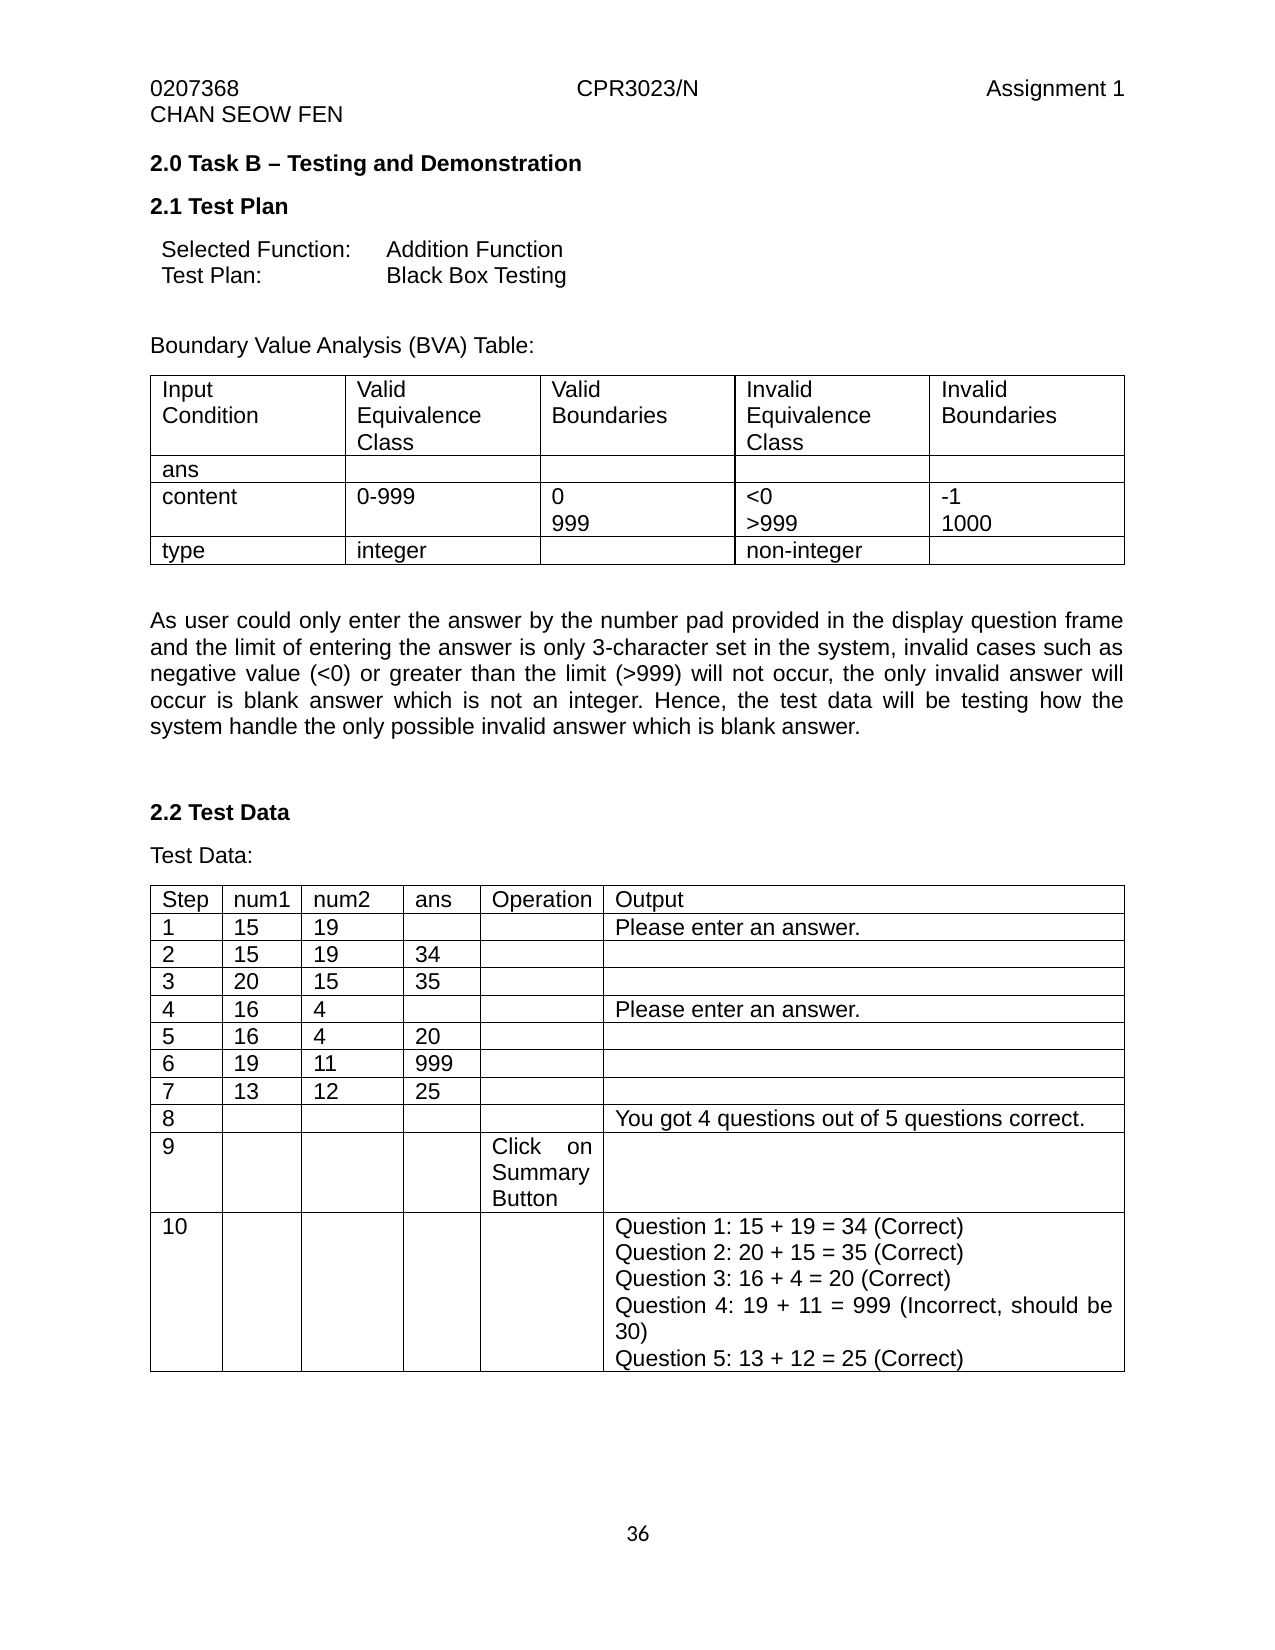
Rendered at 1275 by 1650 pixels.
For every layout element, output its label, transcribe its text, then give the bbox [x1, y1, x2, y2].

table_header Output [604, 886, 1124, 912]
table_cell 19 [302, 941, 403, 967]
table_cell [404, 996, 480, 1022]
table_header ans [404, 886, 480, 912]
table_cell 12 [302, 1078, 403, 1104]
table_header Valid Equivalence Class [346, 376, 540, 455]
table_cell 25 [404, 1078, 480, 1104]
table_cell [930, 537, 1124, 563]
table_cell 3 [151, 968, 222, 994]
table_cell [302, 1133, 403, 1212]
table_cell 20 [404, 1023, 480, 1049]
table_cell [404, 1213, 480, 1371]
table_header Addition Function [375, 236, 1124, 262]
table_cell Black Box Testing [375, 263, 1124, 289]
table_cell [404, 914, 480, 940]
table_cell 16 [223, 996, 301, 1022]
table_cell [404, 1133, 480, 1212]
table_cell content [151, 483, 345, 536]
table_cell [604, 968, 1124, 994]
table_cell [481, 1050, 603, 1077]
table_cell -1 1000 [930, 483, 1124, 536]
table_cell [481, 968, 603, 994]
table_header num1 [223, 886, 301, 912]
table_cell 2 [151, 941, 222, 967]
table_cell 0-999 [346, 483, 540, 536]
table_cell 4 [302, 1023, 403, 1049]
table_cell 15 [223, 914, 301, 940]
table_cell [541, 456, 734, 482]
table_cell You got 4 questions out of 5 questions correct. [604, 1105, 1124, 1132]
table_cell [930, 456, 1124, 482]
table_header Input Condition [151, 376, 345, 455]
table_cell [481, 941, 603, 967]
table_cell Click on Summary Button [481, 1133, 603, 1212]
table_cell [481, 1105, 603, 1132]
table_cell 1 [151, 914, 222, 940]
table_cell 34 [404, 941, 480, 967]
table_cell [481, 1078, 603, 1104]
table_cell Please enter an answer. [604, 996, 1124, 1022]
table_cell [541, 537, 734, 563]
table_cell [223, 1105, 301, 1132]
table_cell 8 [151, 1105, 222, 1132]
table_cell 9 [151, 1133, 222, 1212]
table_header num2 [302, 886, 403, 912]
table_cell [604, 1078, 1124, 1104]
table_cell [223, 1133, 301, 1212]
table_cell Please enter an answer. [604, 914, 1124, 940]
table_cell 19 [223, 1050, 301, 1077]
table_header Invalid Boundaries [930, 376, 1124, 455]
table_header Step [151, 886, 222, 912]
text As user could only enter the answer by the number pad provided in the display question frame and the limit of entering the answer is only 3-character set in the system, invalid cases such as negative value (<0) or greater than the limit (>999) will not occur, the only invalid answer will occur is blank answer which is not an integer. Hence, the test data will be testing how the system handle the only possible invalid answer which is blank answer. [150, 607, 1125, 739]
table_cell 4 [302, 996, 403, 1022]
table_cell [481, 914, 603, 940]
table_cell [604, 1023, 1124, 1049]
subtitle 2.0 Task B – Testing and Demonstration [150, 150, 1125, 176]
table_cell Question 1: 15 + 19 = 34 (Correct) Question 2: 20 + 15 = 35 (Correct) Question 3: 16 + 4 = 20 (Correct) Question 4: 19 + 11 = 999 (Incorrect, should be 30) Question 5: 13 + 12 = 25 (Correct) [604, 1213, 1124, 1371]
table_cell 6 [151, 1050, 222, 1077]
table_cell 11 [302, 1050, 403, 1077]
table_cell type [151, 537, 345, 563]
table_cell [302, 1213, 403, 1371]
table_cell 20 [223, 968, 301, 994]
table_cell non-integer [736, 537, 929, 563]
table_cell 19 [302, 914, 403, 940]
table_cell 13 [223, 1078, 301, 1104]
table_cell 4 [151, 996, 222, 1022]
table_cell [604, 1050, 1124, 1077]
table_cell 15 [302, 968, 403, 994]
table_cell ans [151, 456, 345, 482]
table_cell [404, 1105, 480, 1132]
table_cell [481, 996, 603, 1022]
table_cell 7 [151, 1078, 222, 1104]
table_cell 5 [151, 1023, 222, 1049]
table_cell Test Plan: [150, 263, 375, 289]
table_cell 999 [404, 1050, 480, 1077]
table_cell [346, 456, 540, 482]
table_cell [604, 1133, 1124, 1212]
table_cell 0 999 [541, 483, 734, 536]
table_cell [736, 456, 929, 482]
table_cell integer [346, 537, 540, 563]
subtitle 2.1 Test Plan [150, 193, 1125, 219]
table_cell [481, 1023, 603, 1049]
table_cell [223, 1213, 301, 1371]
table_cell [302, 1105, 403, 1132]
table_header Selected Function: [150, 236, 375, 262]
table_cell [481, 1213, 603, 1371]
table_header Invalid Equivalence Class [736, 376, 929, 455]
table_cell 10 [151, 1213, 222, 1371]
subtitle 2.2 Test Data [150, 799, 1125, 825]
table_cell 16 [223, 1023, 301, 1049]
table_cell <0 >999 [736, 483, 929, 536]
table_cell 35 [404, 968, 480, 994]
table_header Valid Boundaries [541, 376, 734, 455]
table_cell [604, 941, 1124, 967]
text Boundary Value Analysis (BVA) Table: [150, 332, 1125, 358]
table_cell 15 [223, 941, 301, 967]
table_header Operation [481, 886, 603, 912]
text Test Data: [150, 842, 1125, 868]
